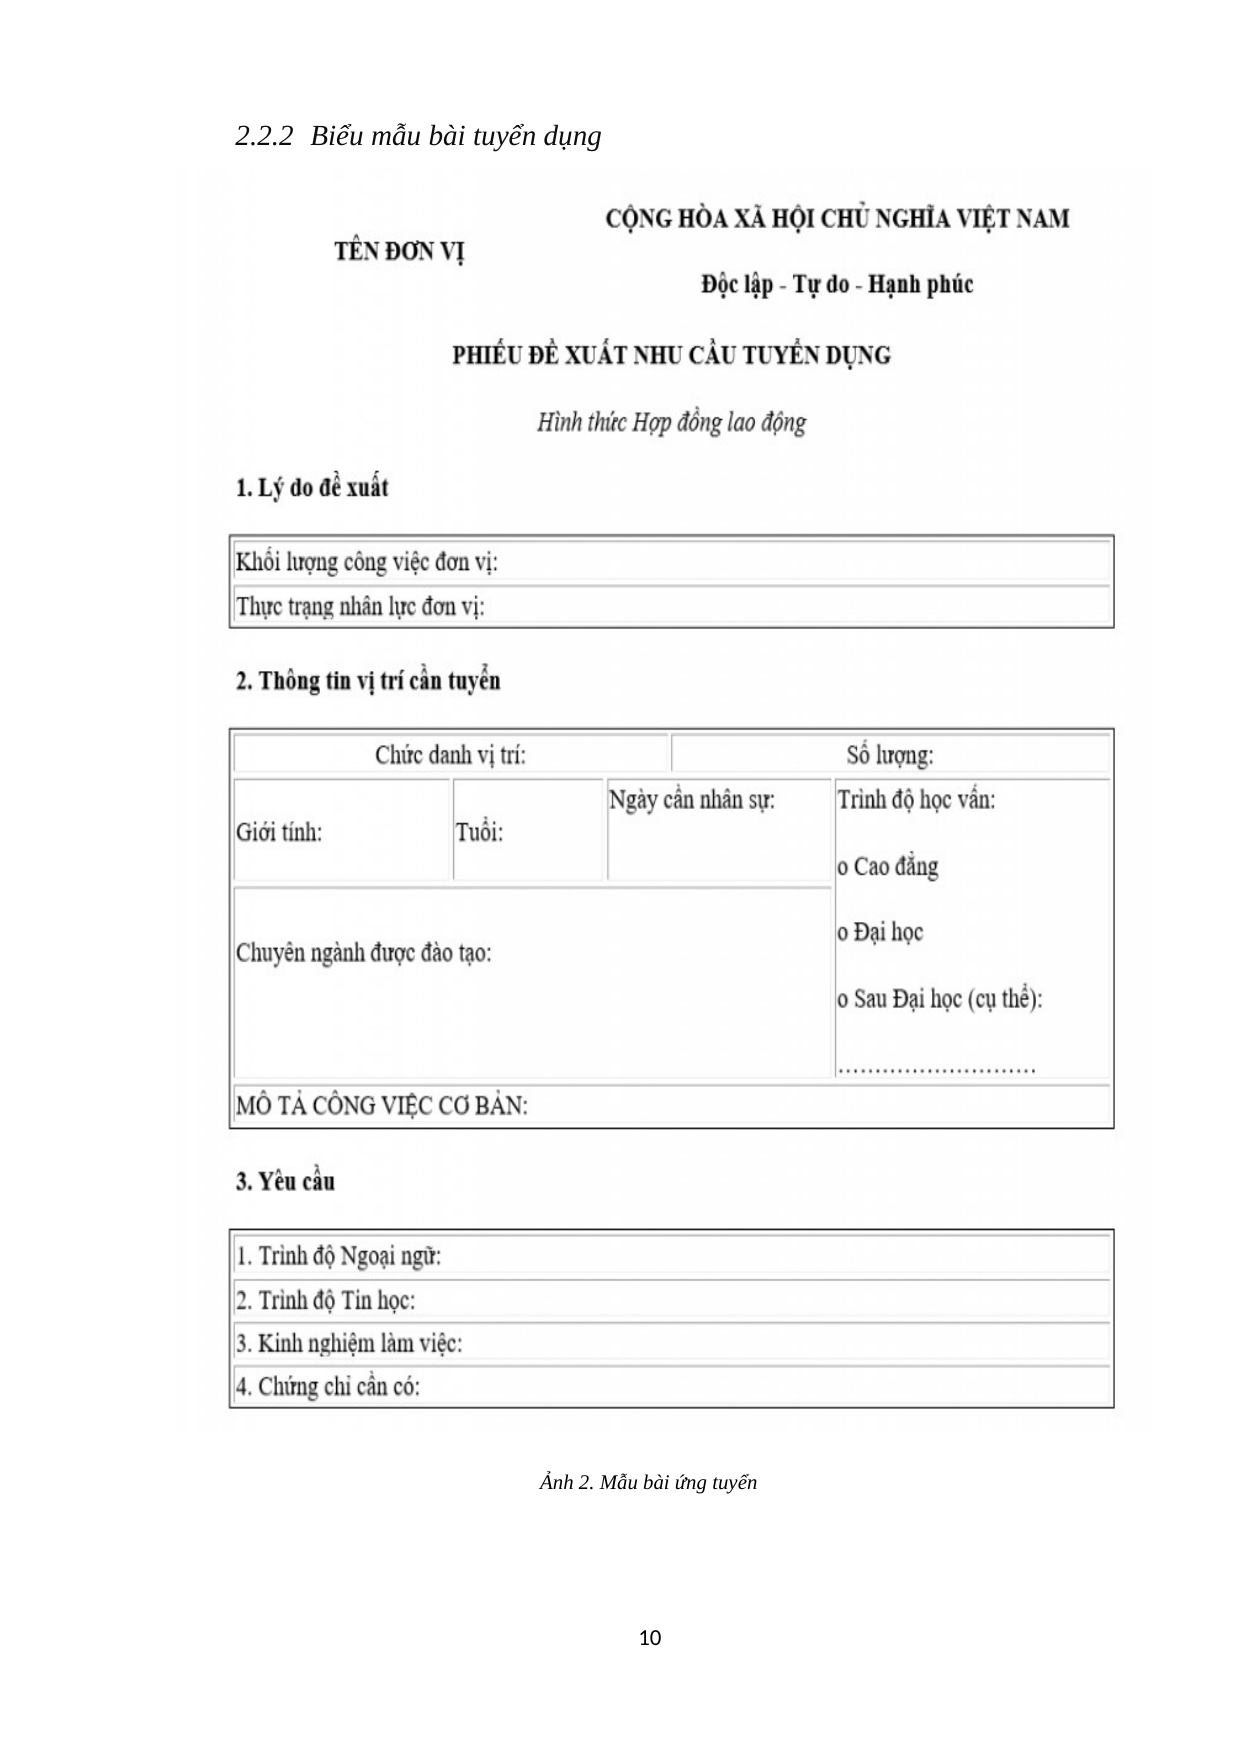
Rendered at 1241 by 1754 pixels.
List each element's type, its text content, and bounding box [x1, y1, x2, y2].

picture [177, 168, 1153, 1431]
text Ảnh 2. Mẫu bài ứng tuyển [177, 1470, 1122, 1494]
subtitle Biểu mẫu bài tuyển dụng [235, 118, 1122, 152]
